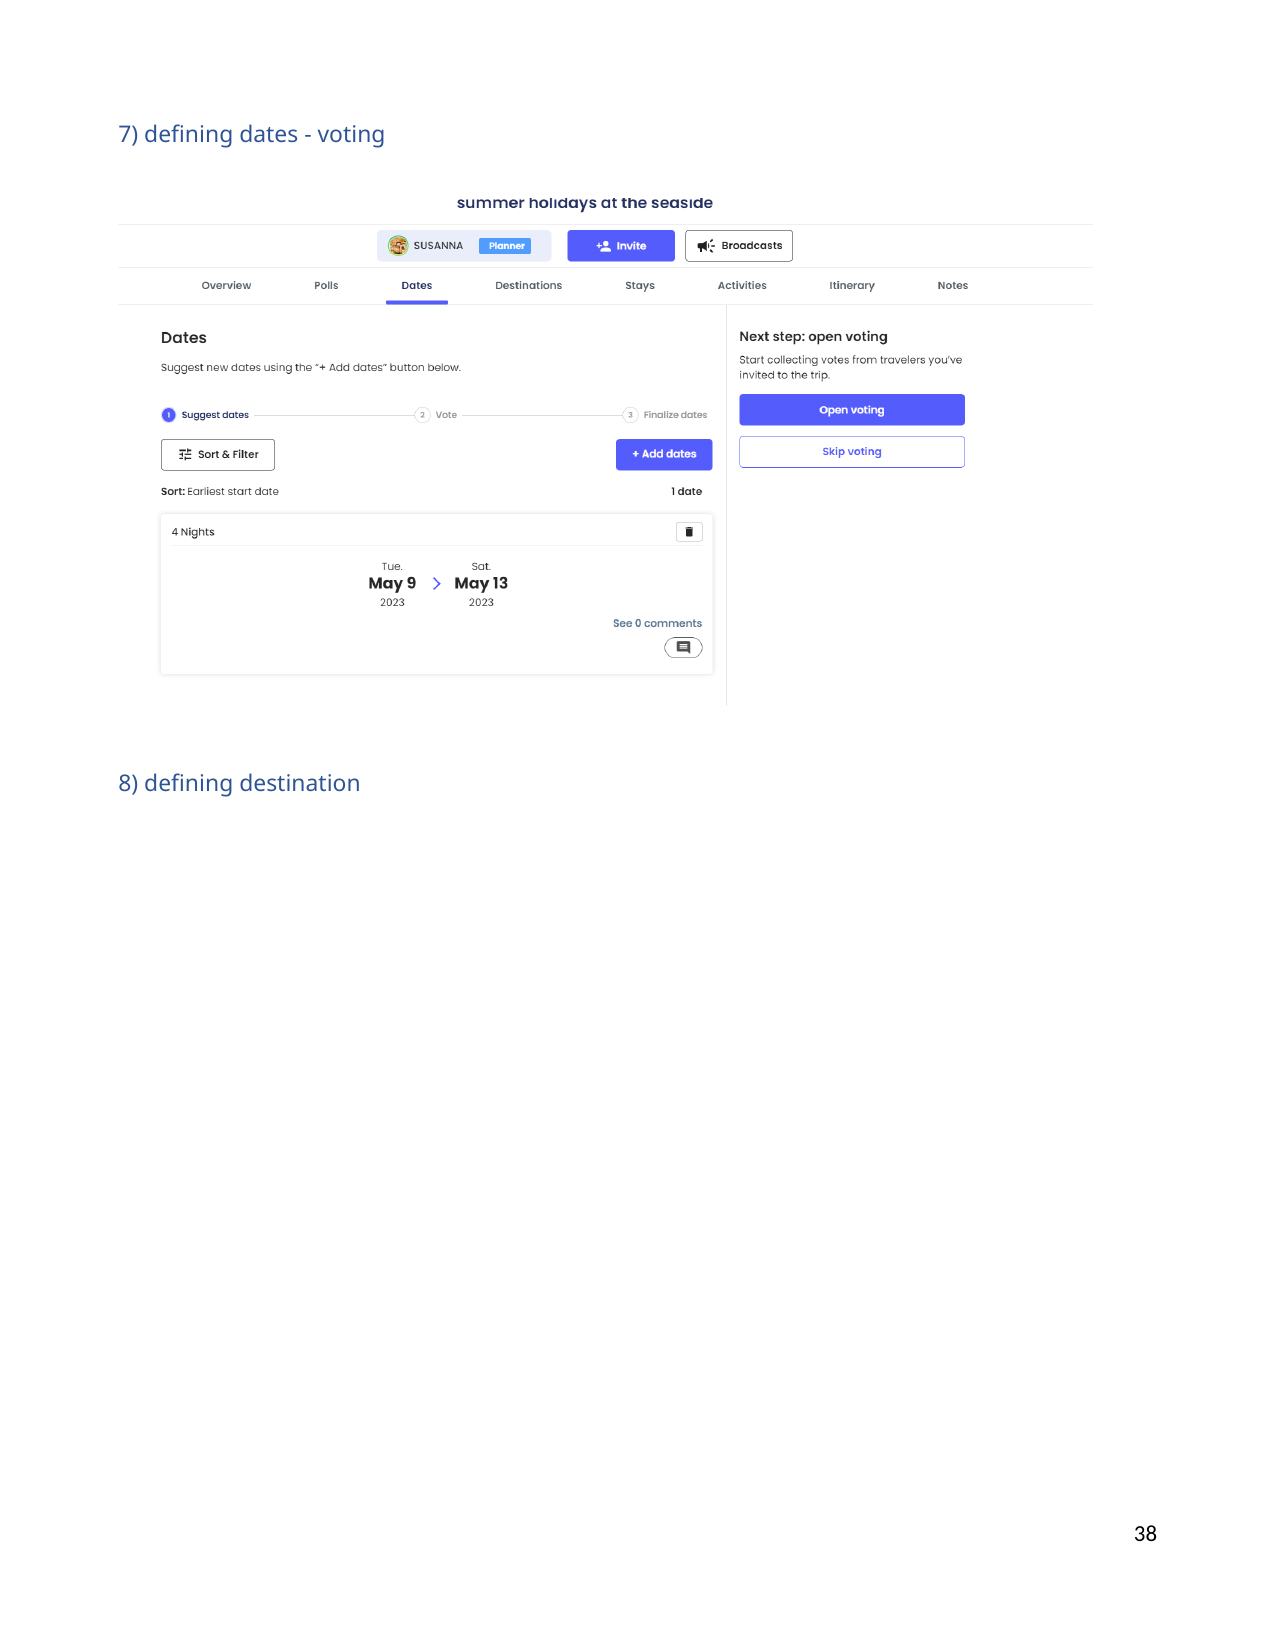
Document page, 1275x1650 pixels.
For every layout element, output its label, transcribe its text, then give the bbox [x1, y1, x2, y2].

subtitle 8) defining destination [118, 767, 1157, 798]
picture [118, 198, 1094, 749]
subtitle 7) defining dates - voting [118, 118, 1157, 149]
